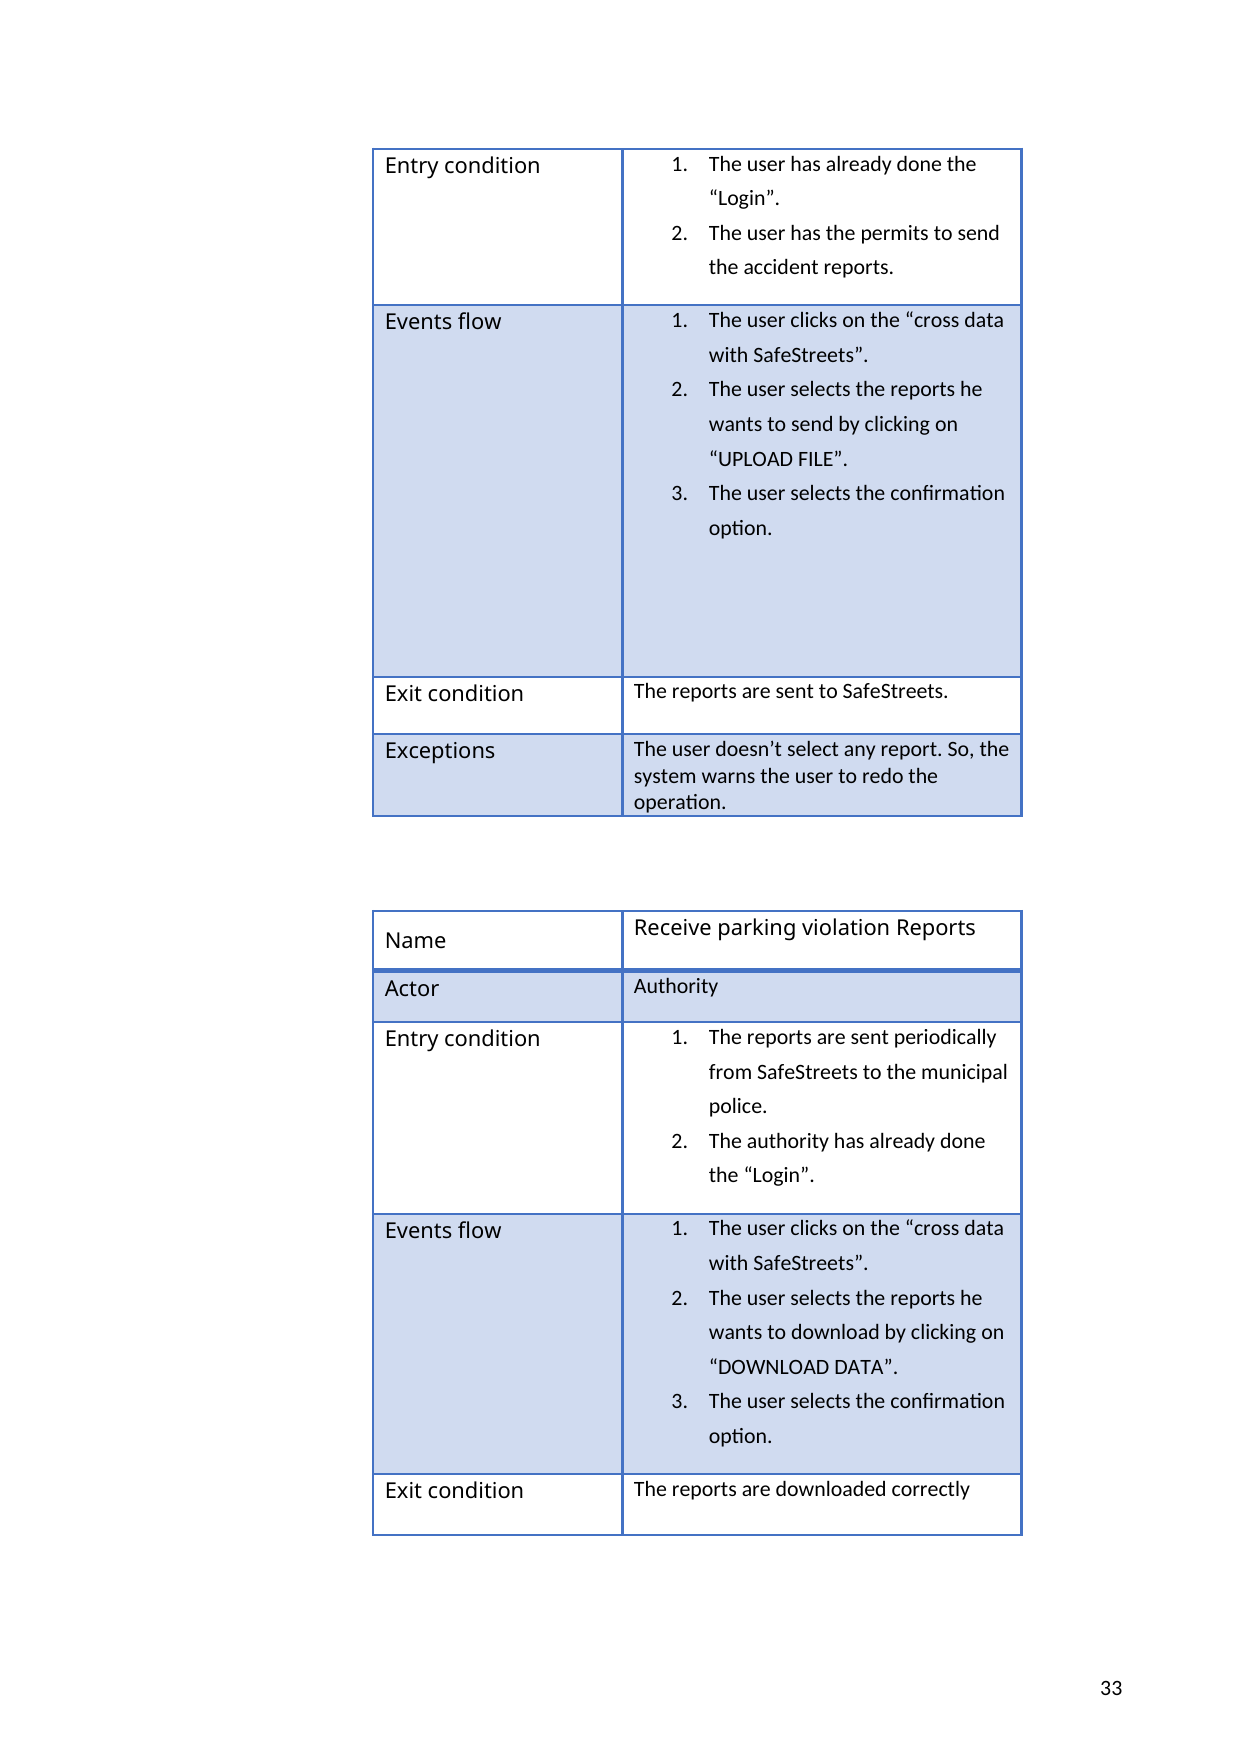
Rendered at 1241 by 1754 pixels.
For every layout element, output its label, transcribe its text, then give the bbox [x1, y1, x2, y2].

table_header Receive parking violation Reports [624, 912, 1020, 968]
table_cell Exit condition [374, 678, 621, 733]
table_cell Authority [624, 973, 1020, 1021]
table_cell The reports are downloaded correctly [624, 1475, 1020, 1534]
table_cell Entry condition [374, 150, 621, 304]
table_cell The reports are sent periodically from SafeStreets to the municipal police. The authority has already done the “Login”. [624, 1023, 1020, 1212]
table_cell Events flow [374, 306, 621, 676]
table_cell The reports are sent to SafeStreets. [624, 678, 1020, 733]
table_cell Exceptions [374, 735, 621, 815]
table_cell Exit condition [374, 1475, 621, 1534]
table_cell The user clicks on the “cross data with SafeStreets”. The user selects the reports he wants to send by clicking on “UPLOAD FILE”. The user selects the confirmation option. [624, 306, 1020, 676]
table_cell Entry condition [374, 1023, 621, 1212]
table_cell The user doesn’t select any report. So, the system warns the user to redo the operation. [624, 735, 1020, 815]
table_cell Events flow [374, 1215, 621, 1473]
table_header Name [374, 912, 621, 968]
table_cell The user has already done the “Login”. The user has the permits to send the accident reports. [624, 150, 1020, 304]
table_cell The user clicks on the “cross data with SafeStreets”. The user selects the reports he wants to download by clicking on “DOWNLOAD DATA”. The user selects the confirmation option. [624, 1215, 1020, 1473]
table_cell Actor [374, 973, 621, 1021]
